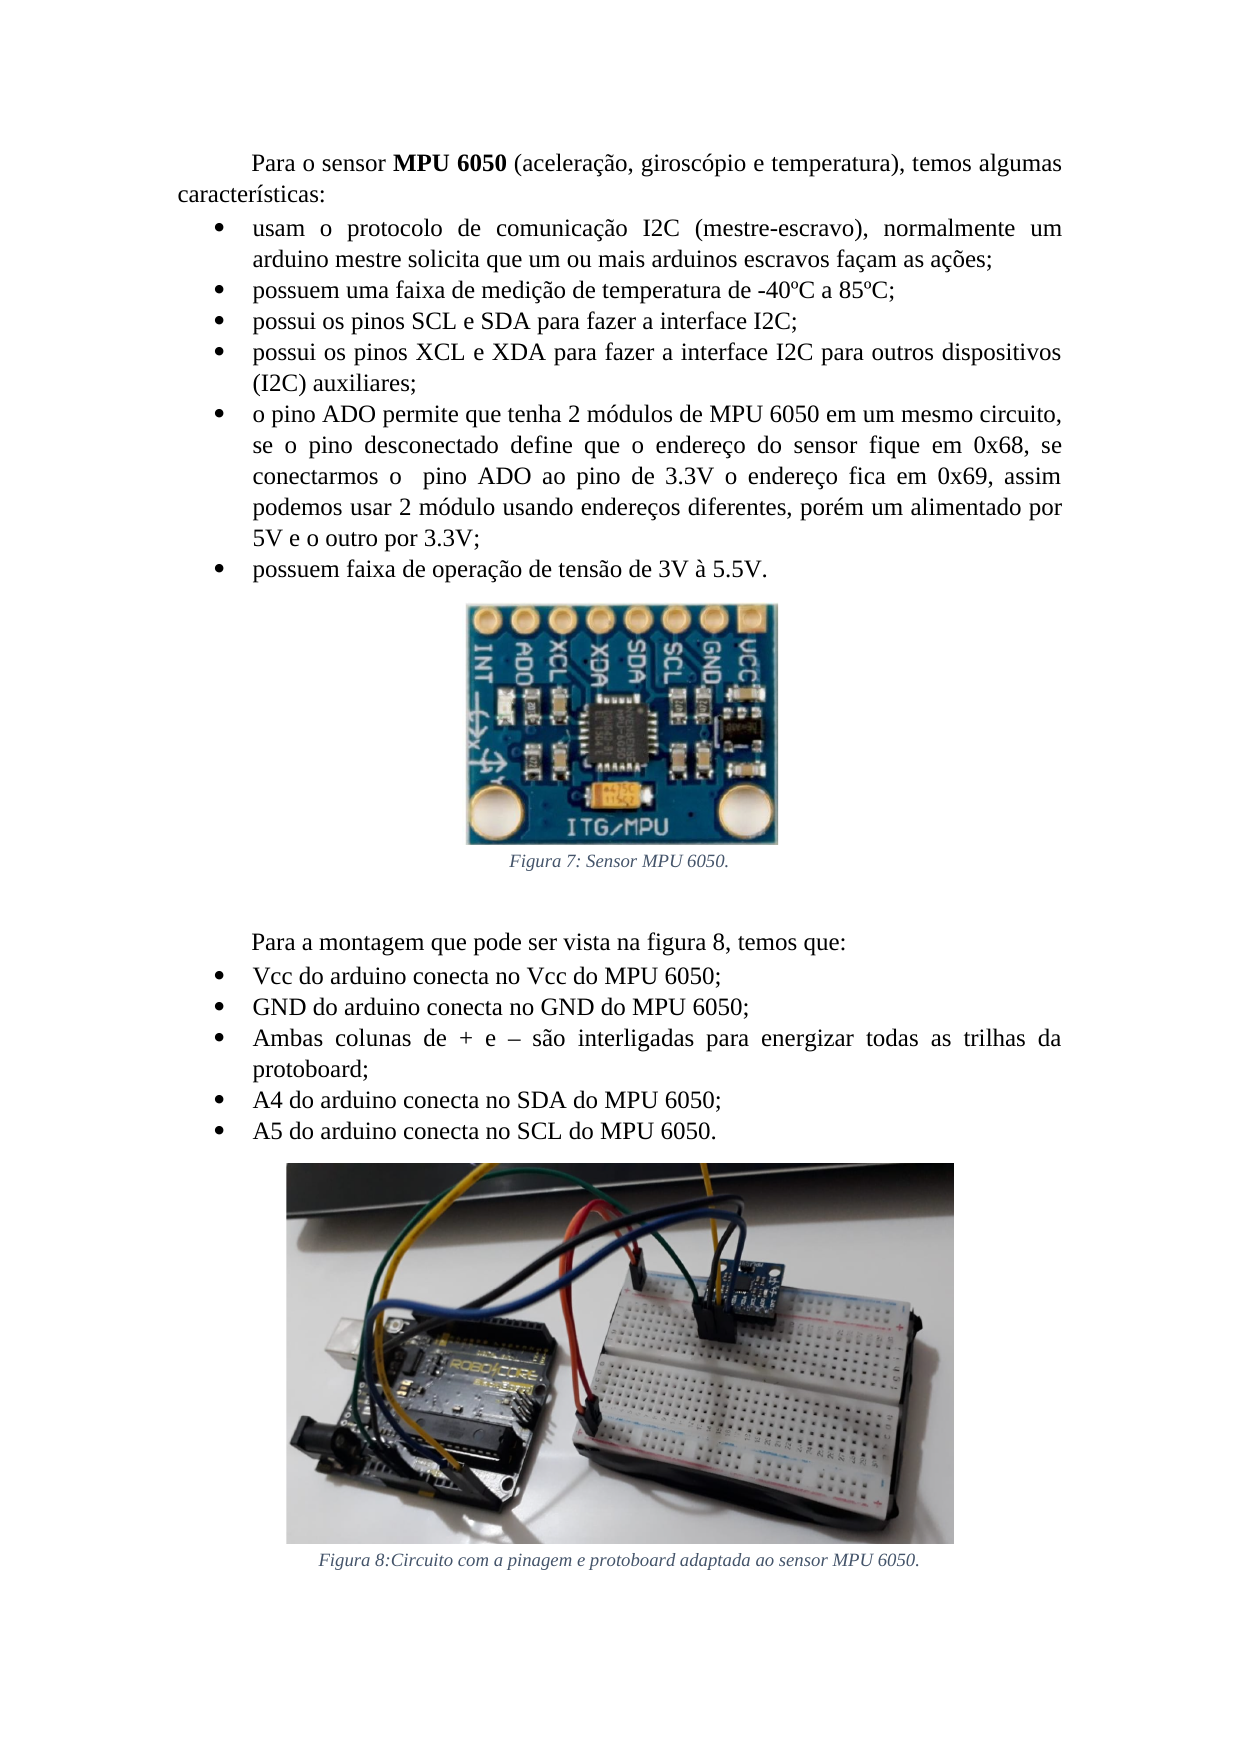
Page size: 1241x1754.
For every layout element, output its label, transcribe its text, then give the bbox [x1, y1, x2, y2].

list possui os pinos SCL e SDA para fazer a interface I2C; [215, 306, 1063, 335]
list possui os pinos XCL e XDA para fazer a interface I2C para outros dispositivos (I2C) auxiliares; [215, 337, 1063, 397]
text Figura :Circuito com a pinagem e protoboard adaptada ao sensor MPU 6050. [177, 1549, 1063, 1571]
picture [286, 1163, 954, 1544]
list A5 do arduino conecta no SCL do MPU 6050. [215, 1116, 1063, 1145]
list usam o protocolo de comunicação I2C (mestre-escravo), normalmente um arduino mestre solicita que um ou mais arduinos escravos façam as ações; [215, 213, 1063, 273]
list Ambas colunas de + e – são interligadas para energizar todas as trilhas da protoboard; [215, 1023, 1063, 1083]
list possuem faixa de operação de tensão de 3V à 5.5V. [215, 554, 1063, 583]
list o pino ADO permite que tenha 2 módulos de MPU 6050 em um mesmo circuito, se o pino desconectado define que o endereço do sensor fique em 0x68, se conectarmos o pino ADO ao pino de 3.3V o endereço fica em 0x69, assim podemos usar 2 módulo usando endereços diferentes, porém um alimentado por 5V e o outro por 3.3V; [215, 399, 1063, 552]
list possuem uma faixa de medição de temperatura de -40ºC a 85ºC; [215, 275, 1063, 304]
text Figura : Sensor MPU 6050. [177, 850, 1063, 872]
picture [462, 602, 779, 845]
list Vcc do arduino conecta no Vcc do MPU 6050; [215, 961, 1063, 989]
text Para o sensor MPU 6050 (aceleração, giroscópio e temperatura), temos algumas características: [177, 148, 1063, 207]
list GND do arduino conecta no GND do MPU 6050; [215, 992, 1063, 1021]
text Para a montagem que pode ser vista na figura 8, temos que: [177, 927, 1063, 955]
list A4 do arduino conecta no SDA do MPU 6050; [215, 1085, 1063, 1114]
